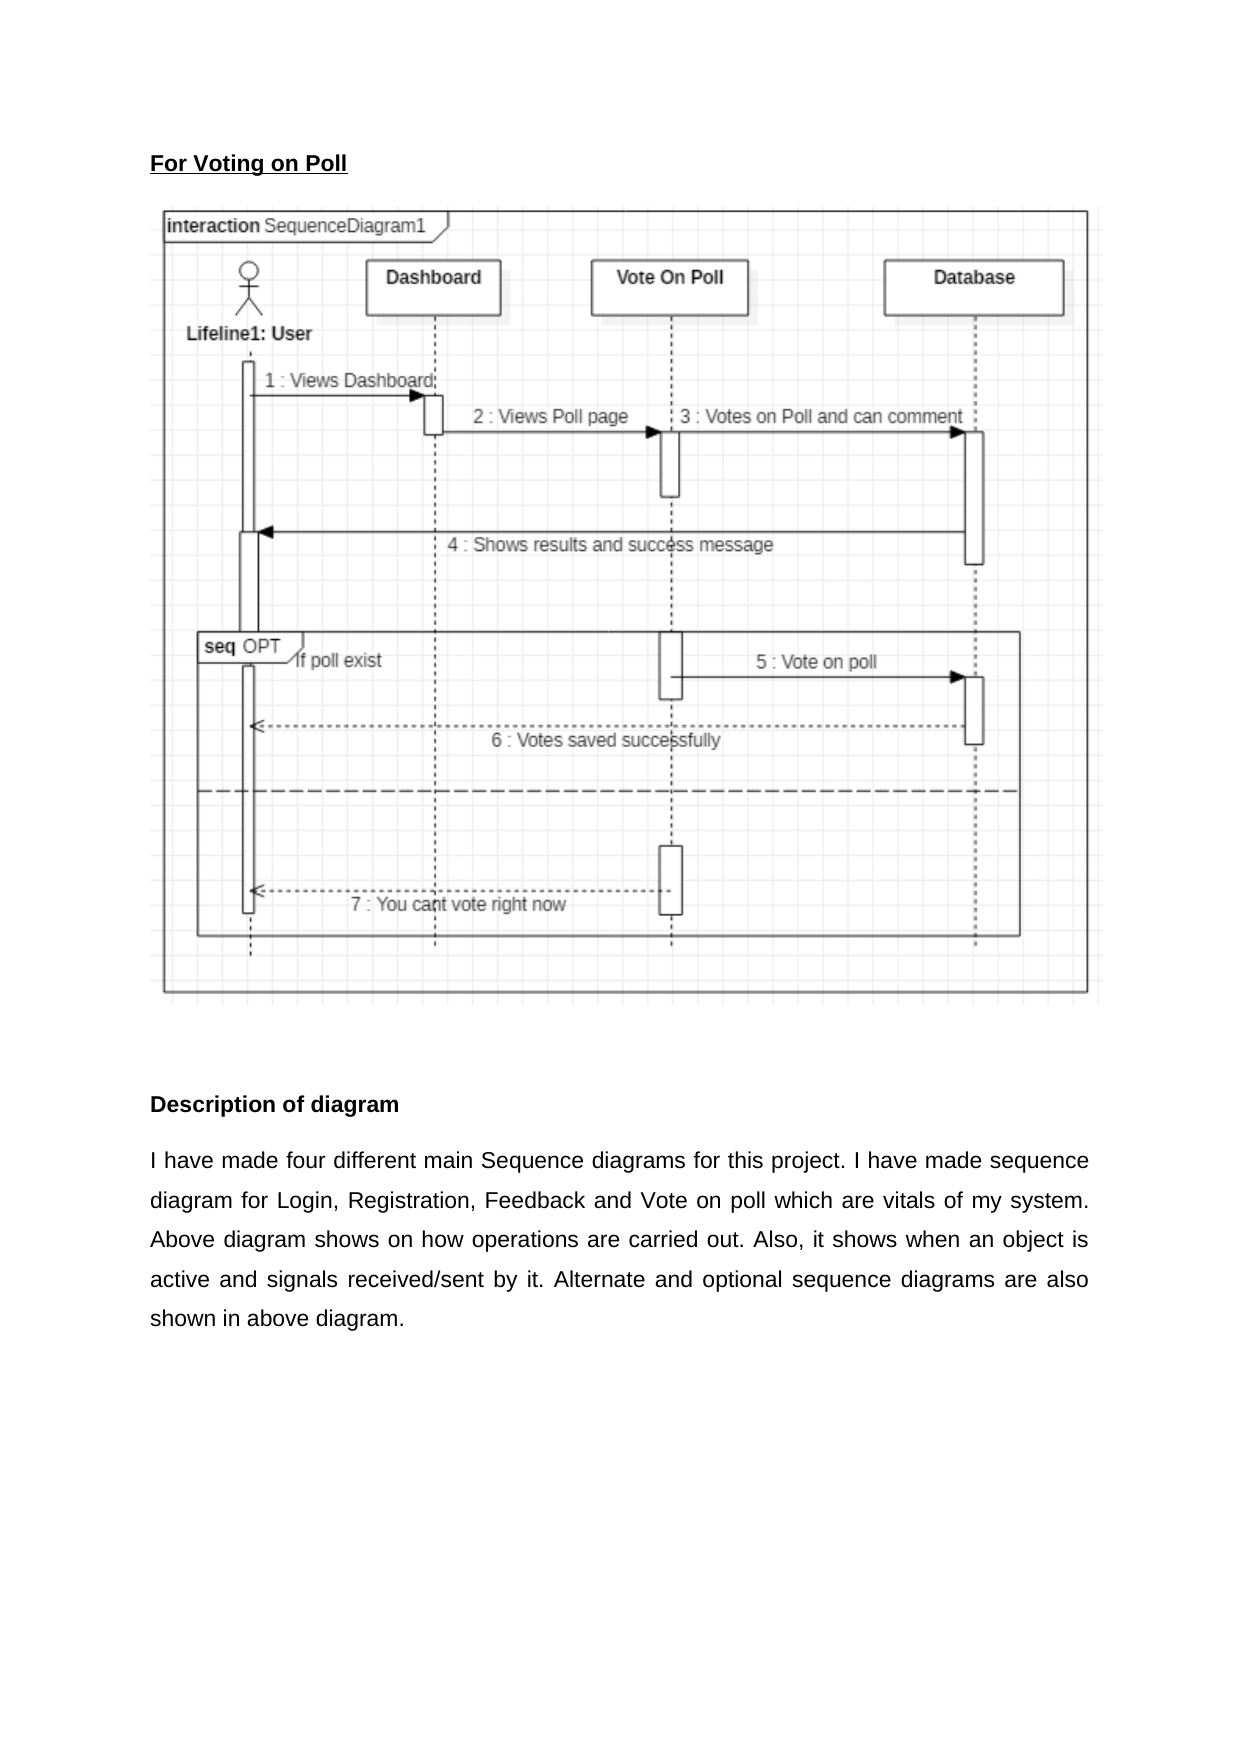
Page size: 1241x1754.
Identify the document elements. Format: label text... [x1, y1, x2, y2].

picture [150, 206, 1104, 1005]
text I have made four different main Sequence diagrams for this project. I have made sequence diagram for Login, Registration, Feedback and Vote on poll which are vitals of my system. Above diagram shows on how operations are carried out. Also, it shows when an object is active and signals received/sent by it. Alternate and optional sequence diagrams are also shown in above diagram. [150, 1147, 1090, 1332]
text For Voting on Poll [150, 150, 1090, 176]
text Description of diagram [150, 1091, 1090, 1118]
